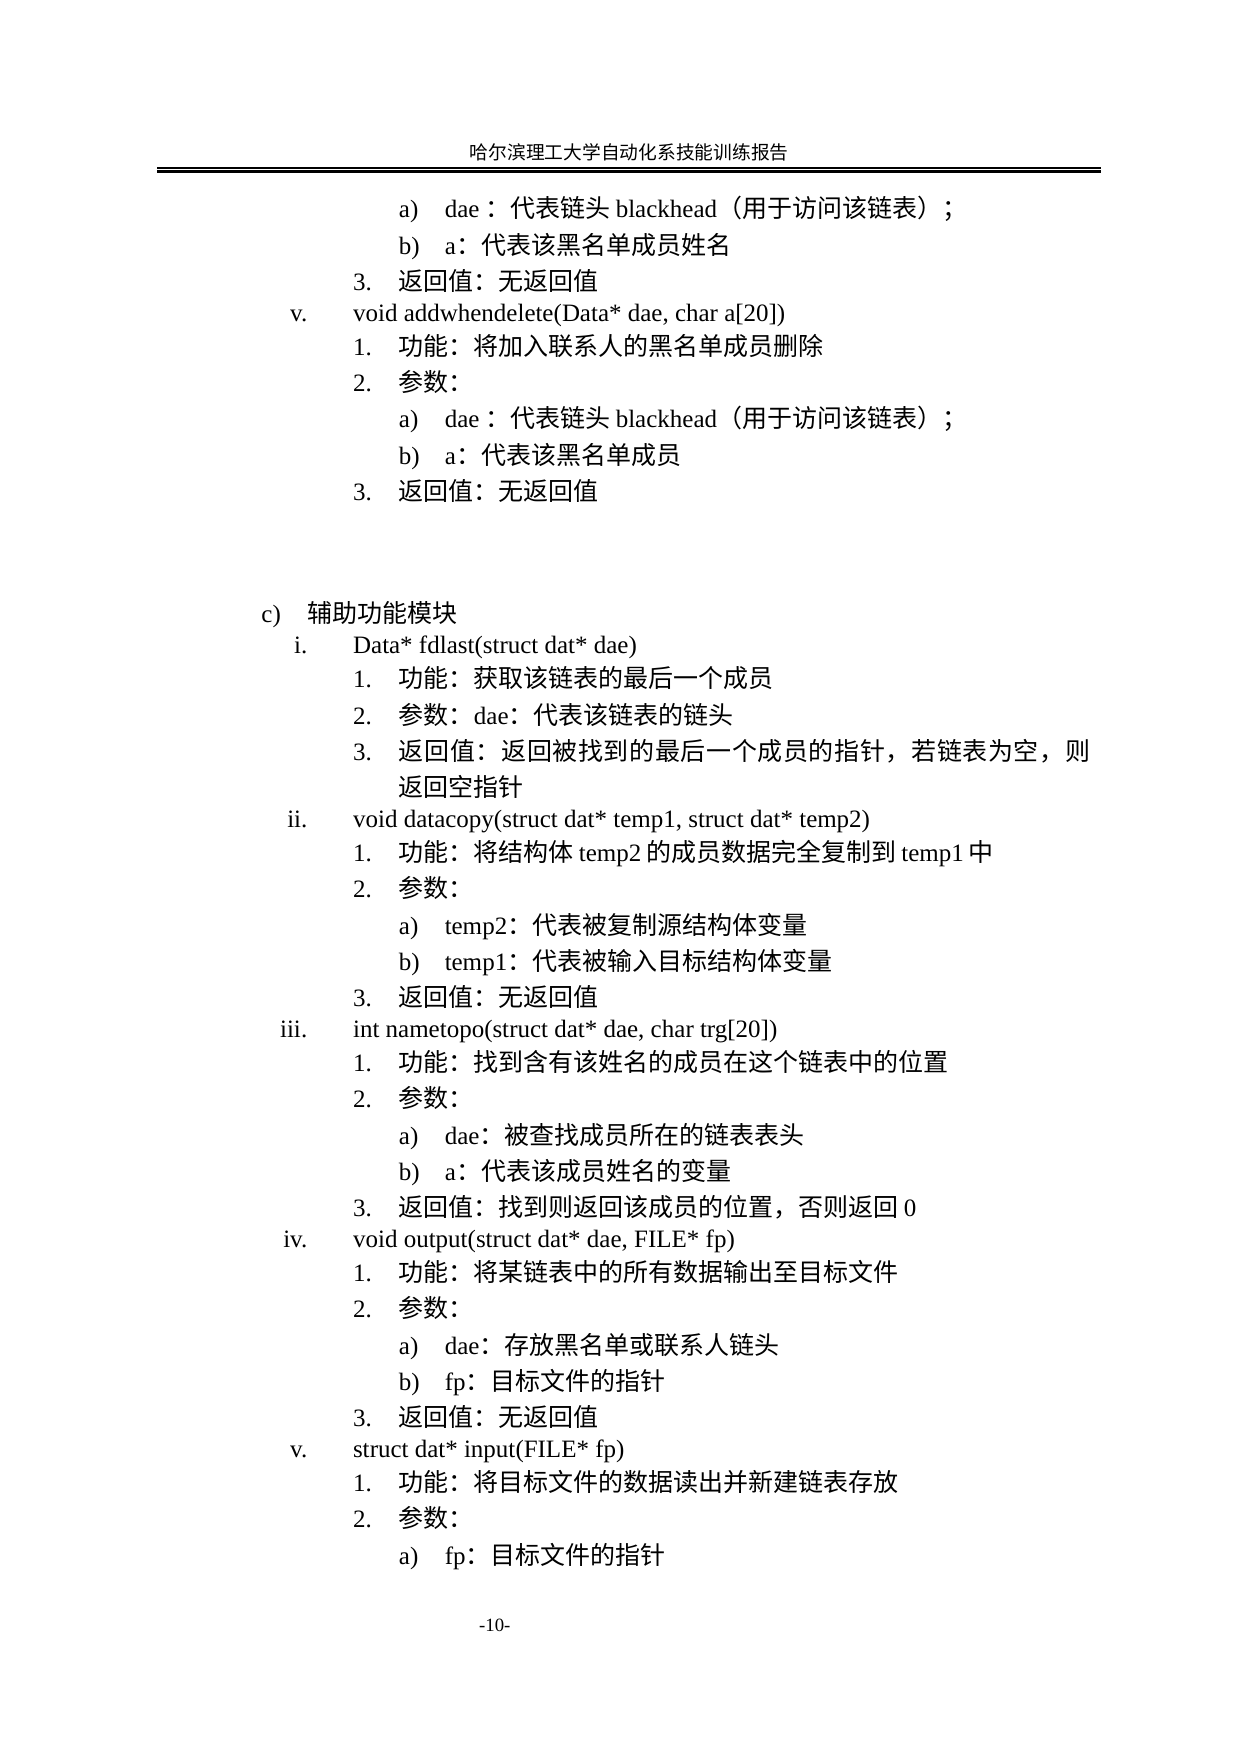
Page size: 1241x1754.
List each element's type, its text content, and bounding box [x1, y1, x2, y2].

list void datacopy(struct dat* temp1, struct dat* temp2) [307, 804, 1092, 833]
list void output(struct dat* dae, FILE* fp) [307, 1224, 1092, 1253]
list 功能：将加入联系人的黑名单成员删除 [353, 326, 1092, 363]
list 参数： [353, 1079, 1092, 1115]
list fp：目标文件的指针 [399, 1535, 1092, 1571]
list temp2：代表被复制源结构体变量 [399, 905, 1092, 941]
list 返回值：无返回值 [353, 978, 1092, 1014]
list 功能：将某链表中的所有数据输出至目标文件 [353, 1253, 1092, 1289]
list dae：存放黑名单或联系人链头 [399, 1325, 1092, 1361]
list a：代表该黑名单成员 [399, 435, 1092, 471]
list dae ：代表链头blackhead（用于访问该链表）； [399, 189, 1092, 225]
list a：代表该黑名单成员姓名 [399, 225, 1092, 261]
list Data* fdlast(struct dat* dae) [307, 630, 1092, 659]
list void addwhendelete(Data* dae, char a[20]) [307, 298, 1092, 326]
list fp：目标文件的指针 [399, 1361, 1092, 1398]
list 功能：将目标文件的数据读出并新建链表存放 [353, 1463, 1092, 1499]
list 参数： [353, 869, 1092, 905]
list 参数： [353, 1289, 1092, 1325]
list a：代表该成员姓名的变量 [399, 1151, 1092, 1188]
list 返回值：无返回值 [353, 1398, 1092, 1434]
list 功能：获取该链表的最后一个成员 [353, 659, 1092, 695]
list 功能：找到含有该姓名的成员在这个链表中的位置 [353, 1043, 1092, 1079]
list dae ：代表链头blackhead（用于访问该链表）； [399, 399, 1092, 435]
list int nametopo(struct dat* dae, char trg[20]) [307, 1014, 1092, 1043]
list struct dat* input(FILE* fp) [307, 1434, 1092, 1463]
list 返回值：无返回值 [353, 261, 1092, 298]
list 功能：将结构体temp2的成员数据完全复制到temp1中 [353, 833, 1092, 869]
list 辅助功能模块 [261, 594, 1092, 630]
list dae：被查找成员所在的链表表头 [399, 1115, 1092, 1151]
list 返回值：找到则返回该成员的位置，否则返回0 [353, 1188, 1092, 1224]
list 返回值：无返回值 [353, 471, 1092, 508]
list 返回值：返回被找到的最后一个成员的指针，若链表为空，则返回空指针 [353, 731, 1092, 804]
list 参数：dae：代表该链表的链头 [353, 695, 1092, 731]
list temp1：代表被输入目标结构体变量 [399, 941, 1092, 978]
list 参数： [353, 1499, 1092, 1535]
list 参数： [353, 363, 1092, 399]
